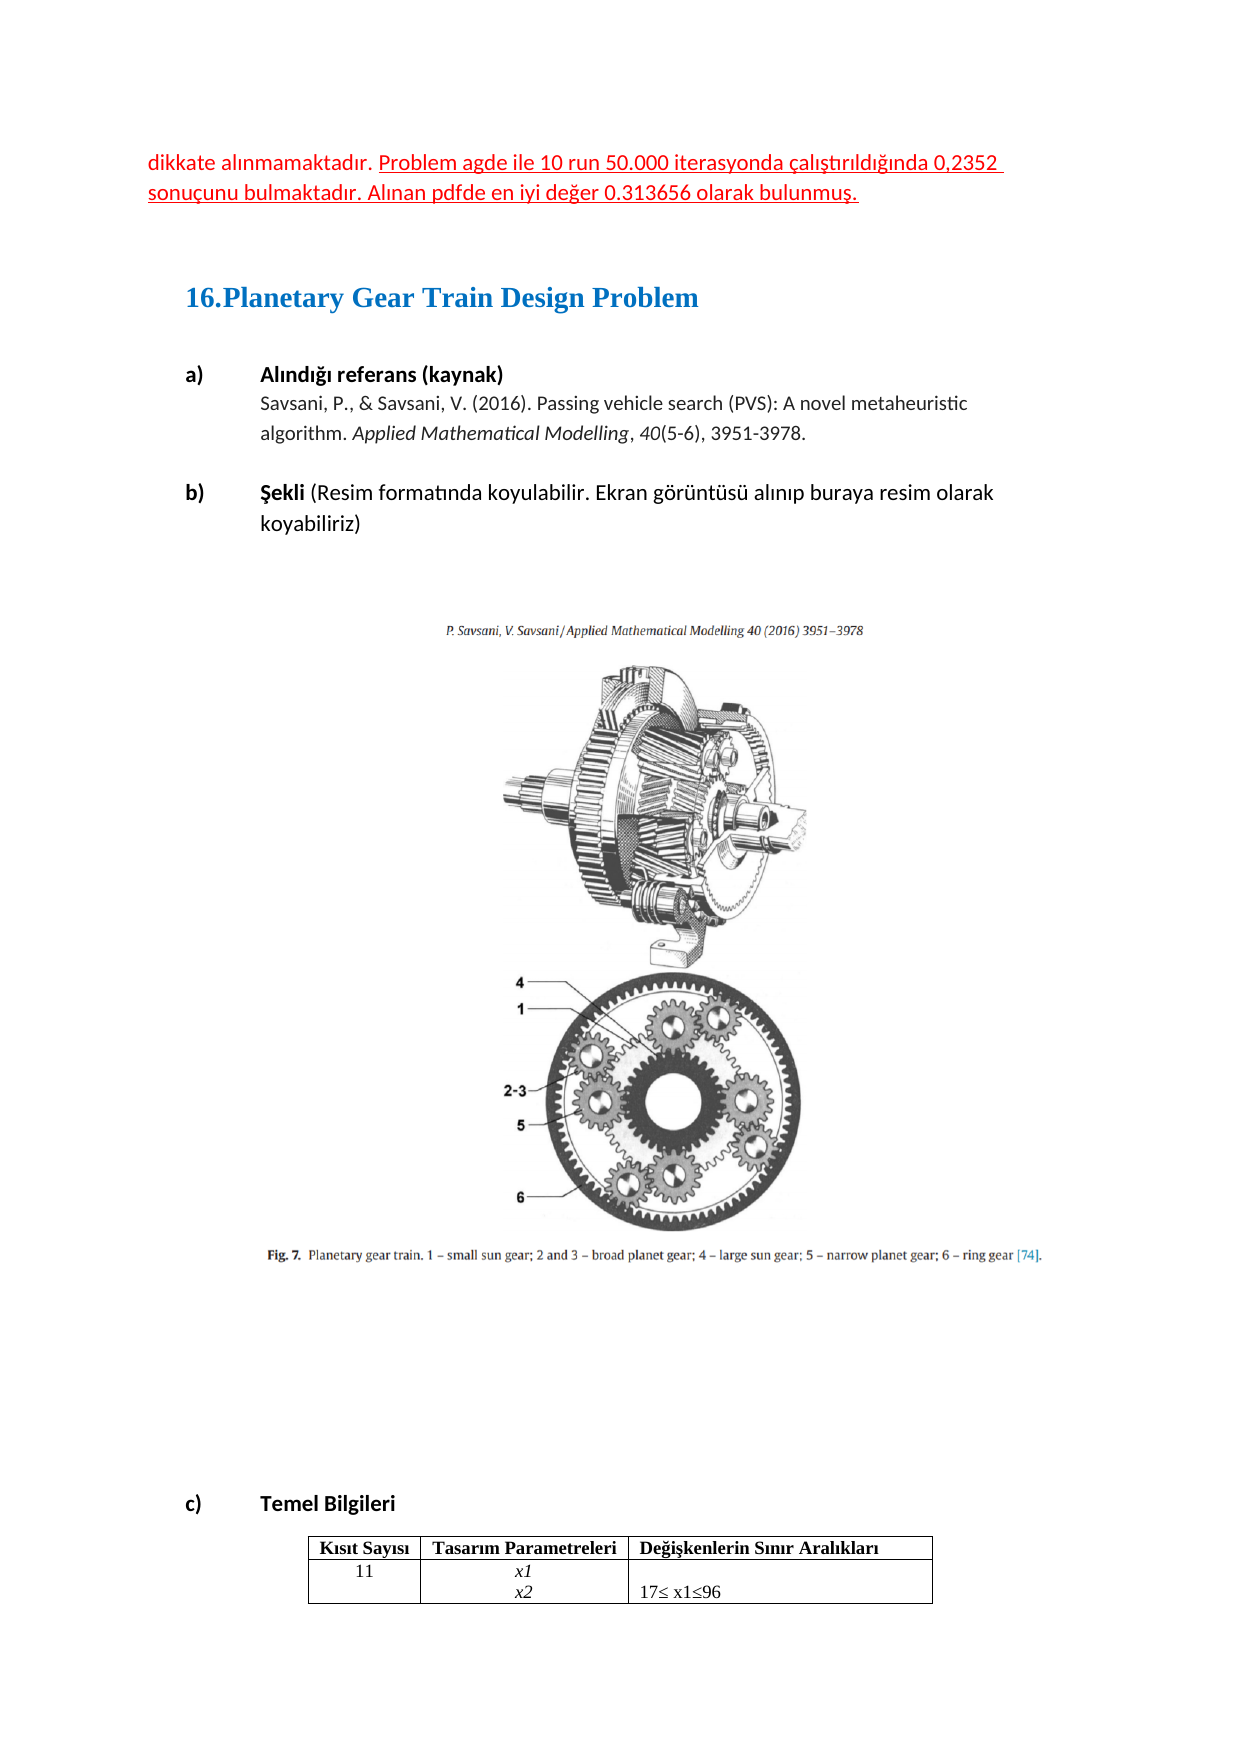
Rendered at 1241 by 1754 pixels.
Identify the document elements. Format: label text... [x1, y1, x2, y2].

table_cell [421, 1560, 628, 1603]
list Savsani, P., & Savsani, V. (2016). Passing vehicle search (PVS): A novel metaheuristic algorithm. Applied Mathematical Modelling, 40(5-6), 3951-3978. [260, 391, 1093, 446]
list Şekli (Resim formatında koyulabilir. Ekran görüntüsü alınıp buraya resim olarak koyabiliriz) [185, 478, 1093, 537]
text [148, 148, 1093, 206]
table_cell 11 [309, 1560, 420, 1603]
list Alındığı referans (kaynak) [185, 360, 1093, 388]
subtitle Planetary Gear Train Design Problem [185, 280, 1093, 313]
table_header Değişkenlerin Sınır Aralıkları [629, 1537, 932, 1559]
table_header Kısıt Sayısı [309, 1537, 420, 1559]
picture [253, 599, 1063, 1276]
list Temel Bilgileri [185, 1489, 1093, 1517]
table_header Tasarım Parametreleri [421, 1537, 628, 1559]
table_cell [629, 1560, 932, 1603]
